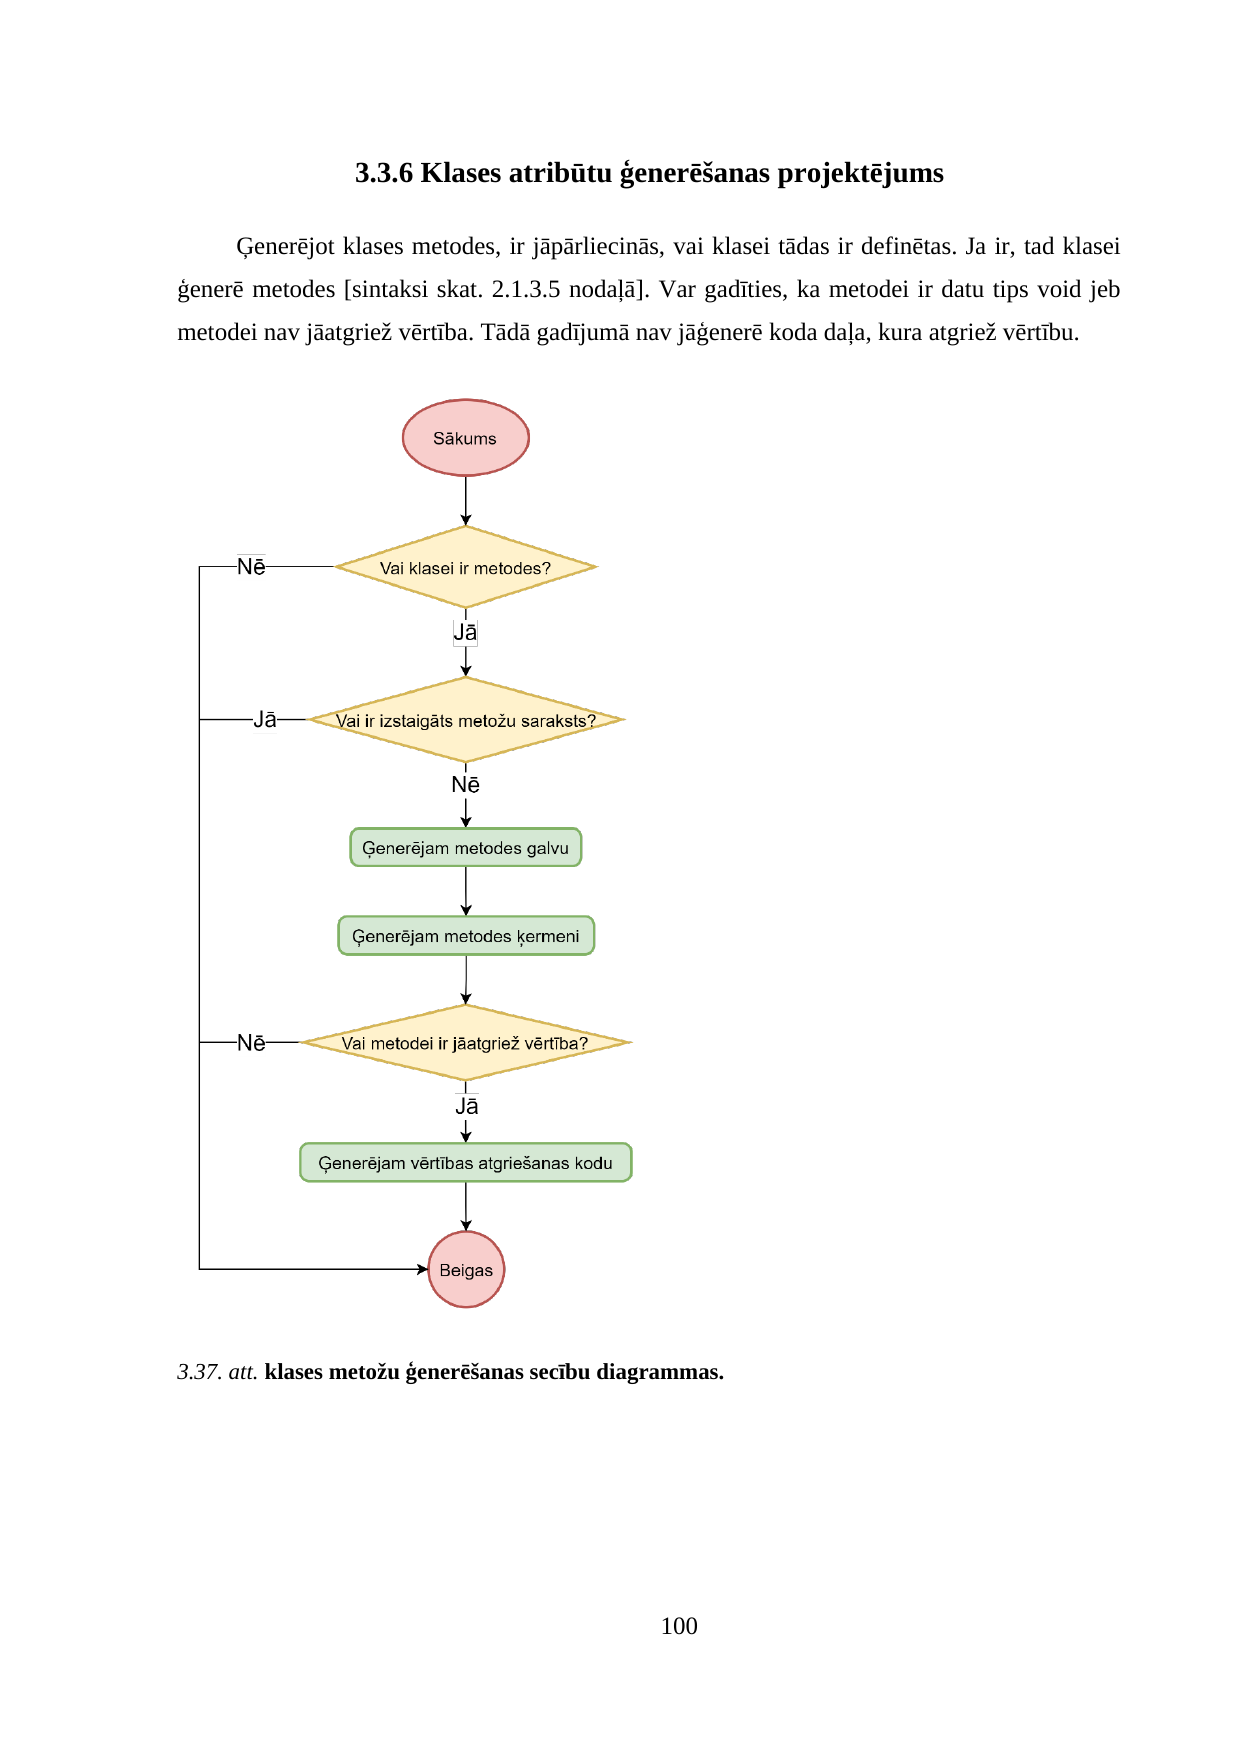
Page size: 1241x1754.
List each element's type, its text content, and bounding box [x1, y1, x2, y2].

text 3.37. att. klases metožu ģenerēšanas secību diagrammas. [177, 1358, 1122, 1384]
picture [177, 385, 645, 1320]
text Ģenerējot klases metodes, ir jāpārliecinās, vai klasei tādas ir definētas. Ja ir, tad klasei ģenerē metodes [sintaksi skat. 2.1.3.5 nodaļā]. Var gadīties, ka metodei ir datu tips void jeb metodei nav jāatgriež vērtība. Tādā gadījumā nav jāģenerē koda daļa, kura atgriež vērtību. [177, 231, 1122, 346]
subtitle 3.3.6 Klases atribūtu ģenerēšanas projektējums [177, 156, 1122, 189]
